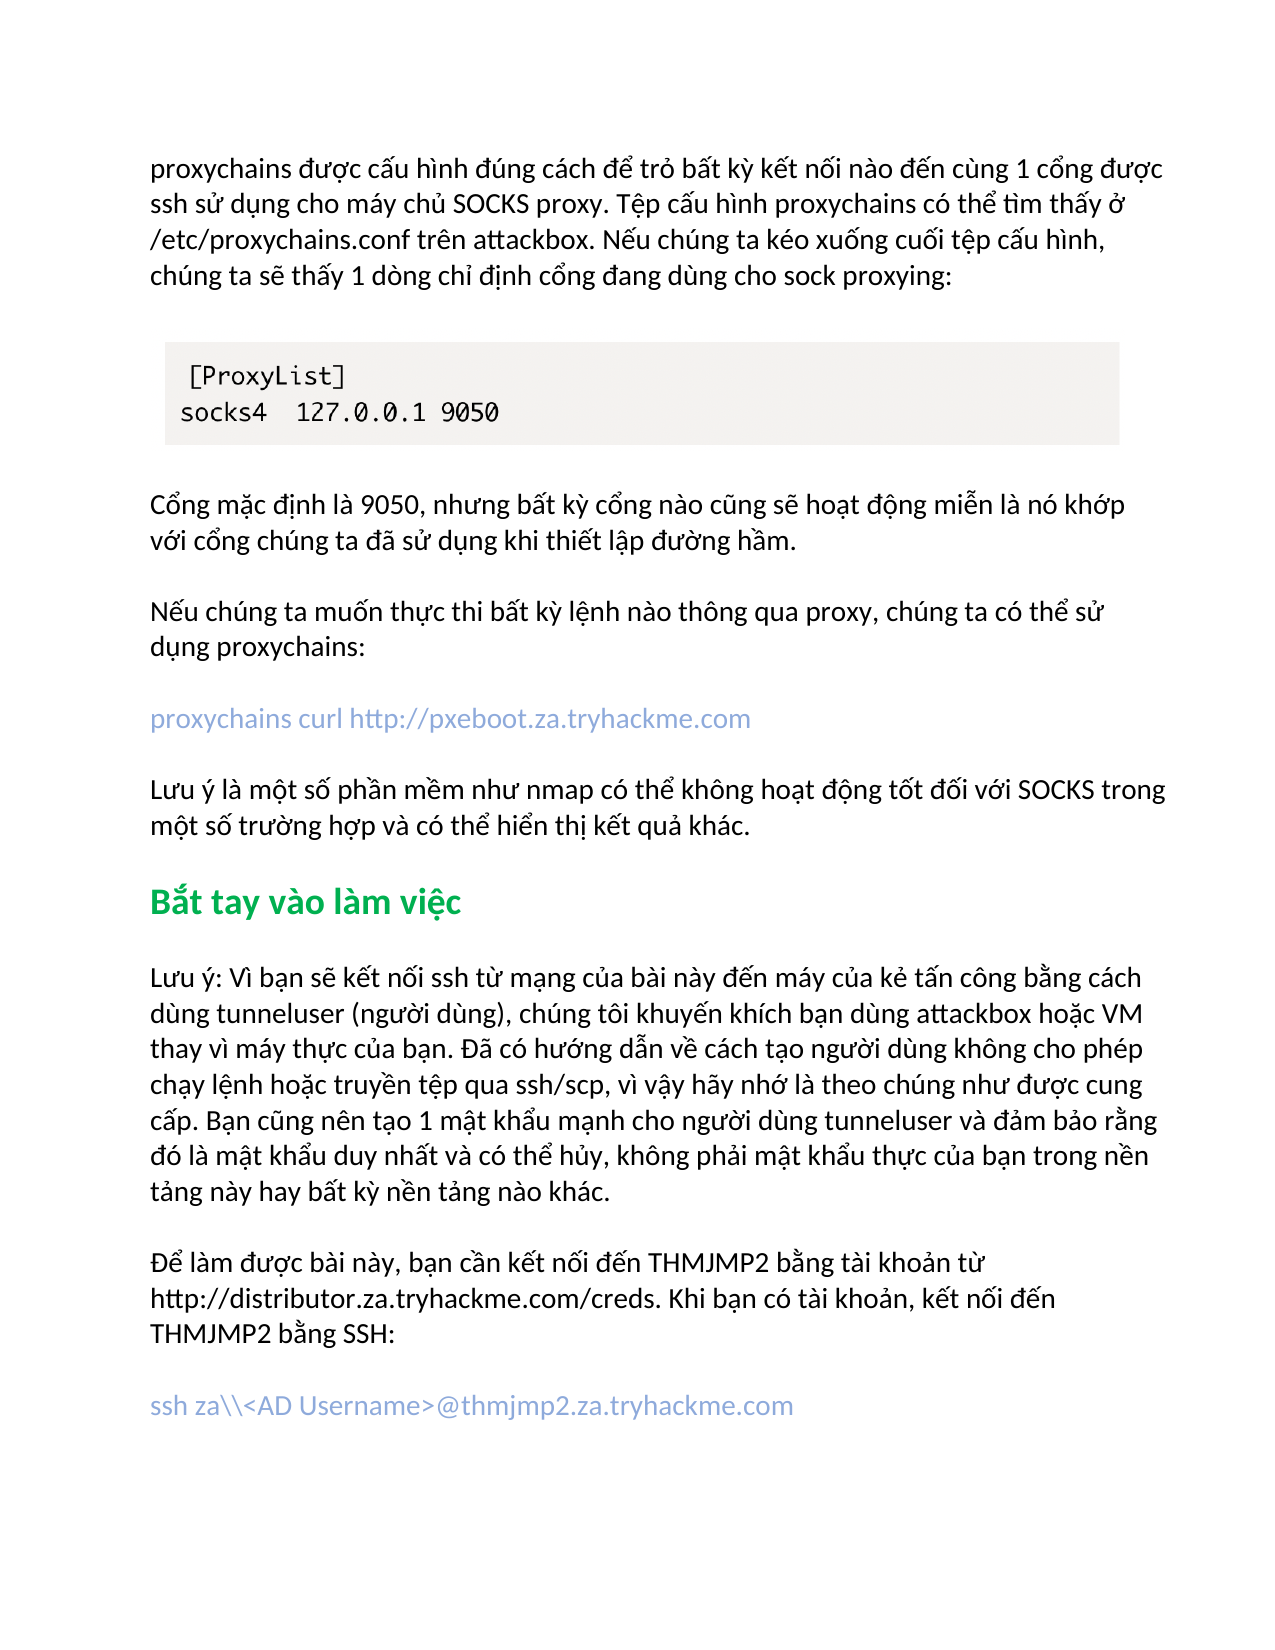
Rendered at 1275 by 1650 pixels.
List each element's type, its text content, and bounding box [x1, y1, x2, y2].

text proxychains curl http://pxeboot.za.tryhackme.com [150, 700, 1169, 735]
text Nếu chúng ta muốn thực thi bất kỳ lệnh nào thông qua proxy, chúng ta có thể sử dụng proxychains: [150, 593, 1169, 664]
text ssh za\\<AD Username>@thmjmp2.za.tryhackme.com [150, 1387, 1169, 1422]
text Bắt tay vào làm việc [150, 878, 1169, 924]
text Để làm được bài này, bạn cần kết nối đến THMJMP2 bằng tài khoản từ http://distributor.za.tryhackme.com/creds. Khi bạn có tài khoản, kết nối đến THMJMP2 bằng SSH: [150, 1244, 1169, 1351]
text Lưu ý là một số phần mềm như nmap có thể không hoạt động tốt đối với SOCKS trong một số trường hợp và có thể hiển thị kết quả khác. [150, 771, 1169, 842]
picture [150, 328, 1125, 451]
text Lưu ý: Vì bạn sẽ kết nối ssh từ mạng của bài này đến máy của kẻ tấn công bằng cách dùng tunneluser (người dùng), chúng tôi khuyến khích bạn dùng attackbox hoặc VM thay vì máy thực của bạn. Đã có hướng dẫn về cách tạo người dùng không cho phép chạy lệnh hoặc truyền tệp qua ssh/scp, vì vậy hãy nhớ là theo chúng như được cung cấp. Bạn cũng nên tạo 1 mật khẩu mạnh cho người dùng tunneluser và đảm bảo rằng đó là mật khẩu duy nhất và có thể hủy, không phải mật khẩu thực của bạn trong nền tảng này hay bất kỳ nền tảng nào khác. [150, 959, 1169, 1209]
text Cổng mặc định là 9050, nhưng bất kỳ cổng nào cũng sẽ hoạt động miễn là nó khớp với cổng chúng ta đã sử dụng khi thiết lập đường hầm. [150, 486, 1169, 557]
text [150, 150, 1169, 292]
